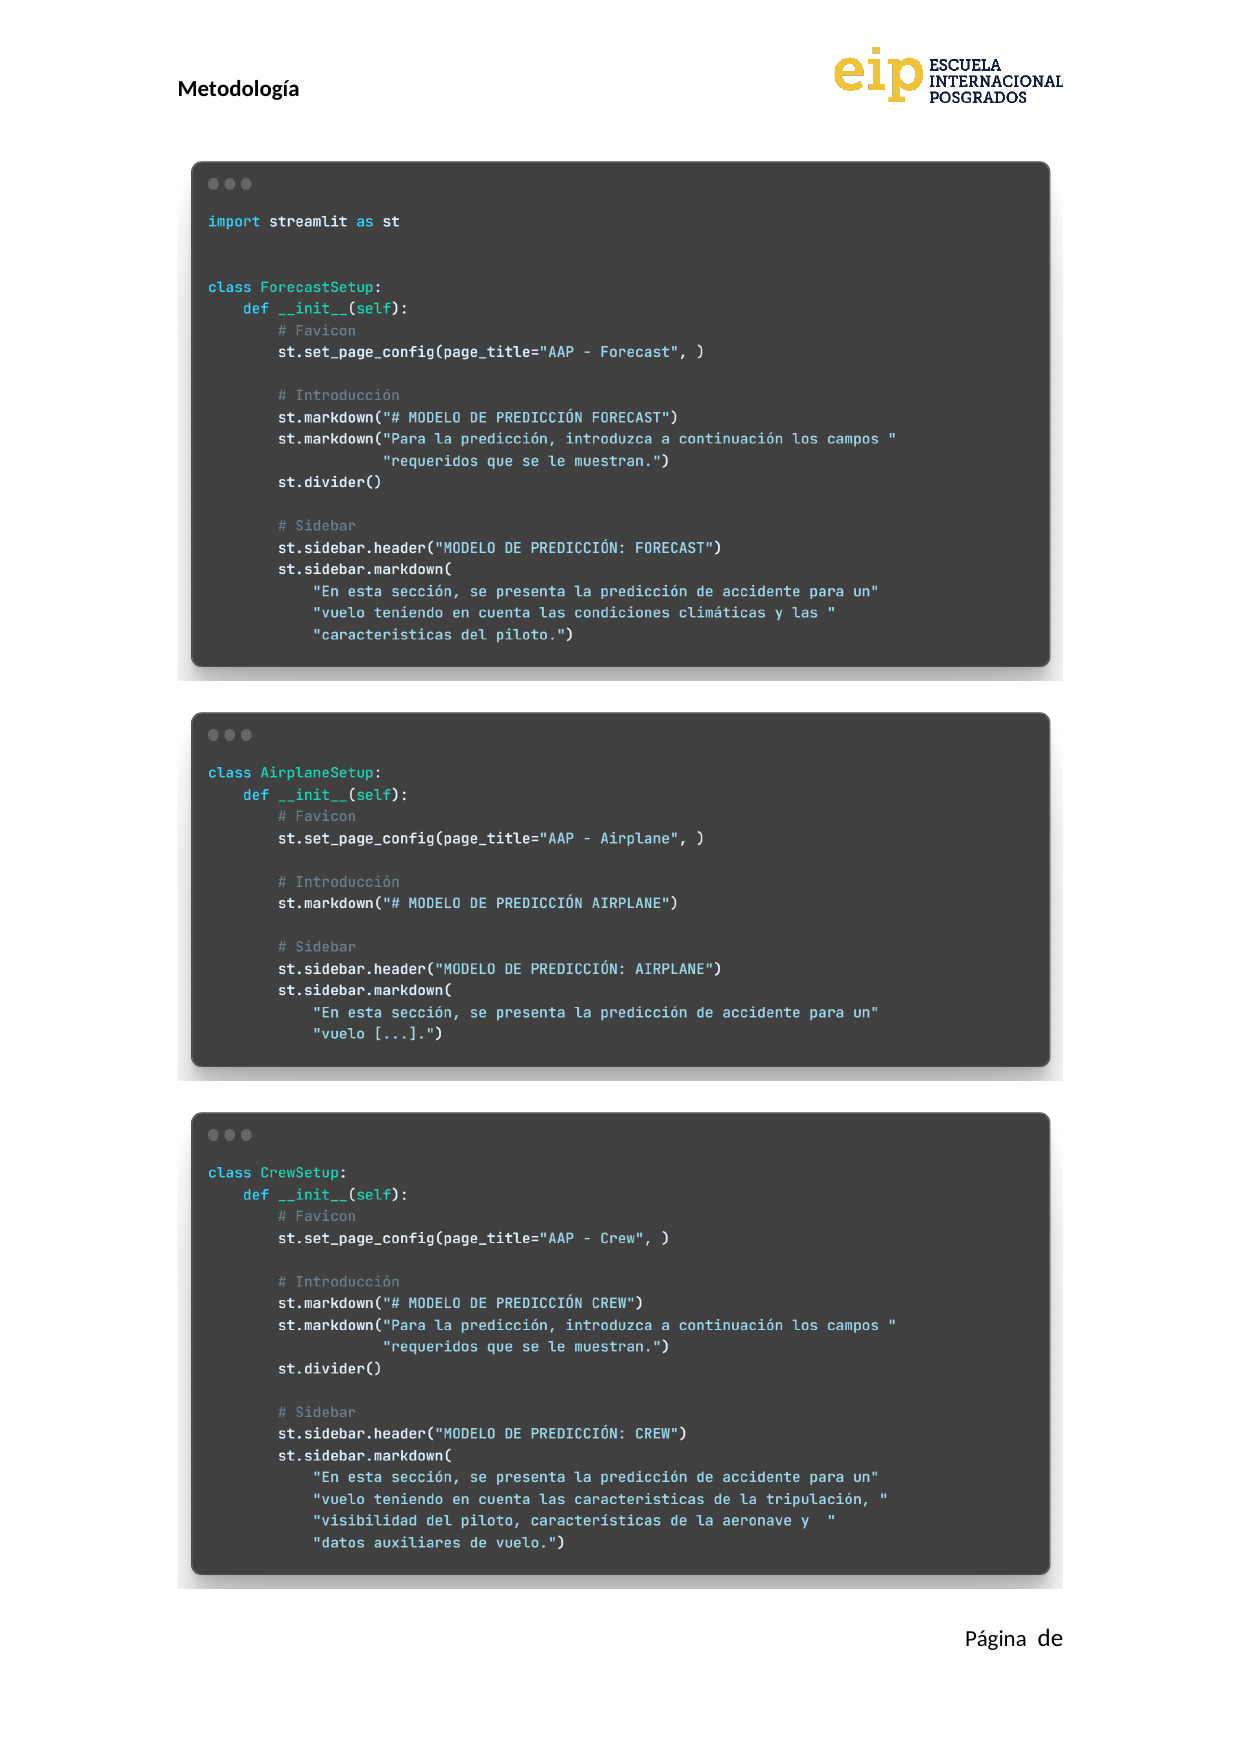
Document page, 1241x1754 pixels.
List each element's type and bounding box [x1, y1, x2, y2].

picture [177, 147, 1063, 681]
picture [834, 47, 1063, 103]
picture [177, 1099, 1063, 1589]
picture [177, 698, 1063, 1081]
